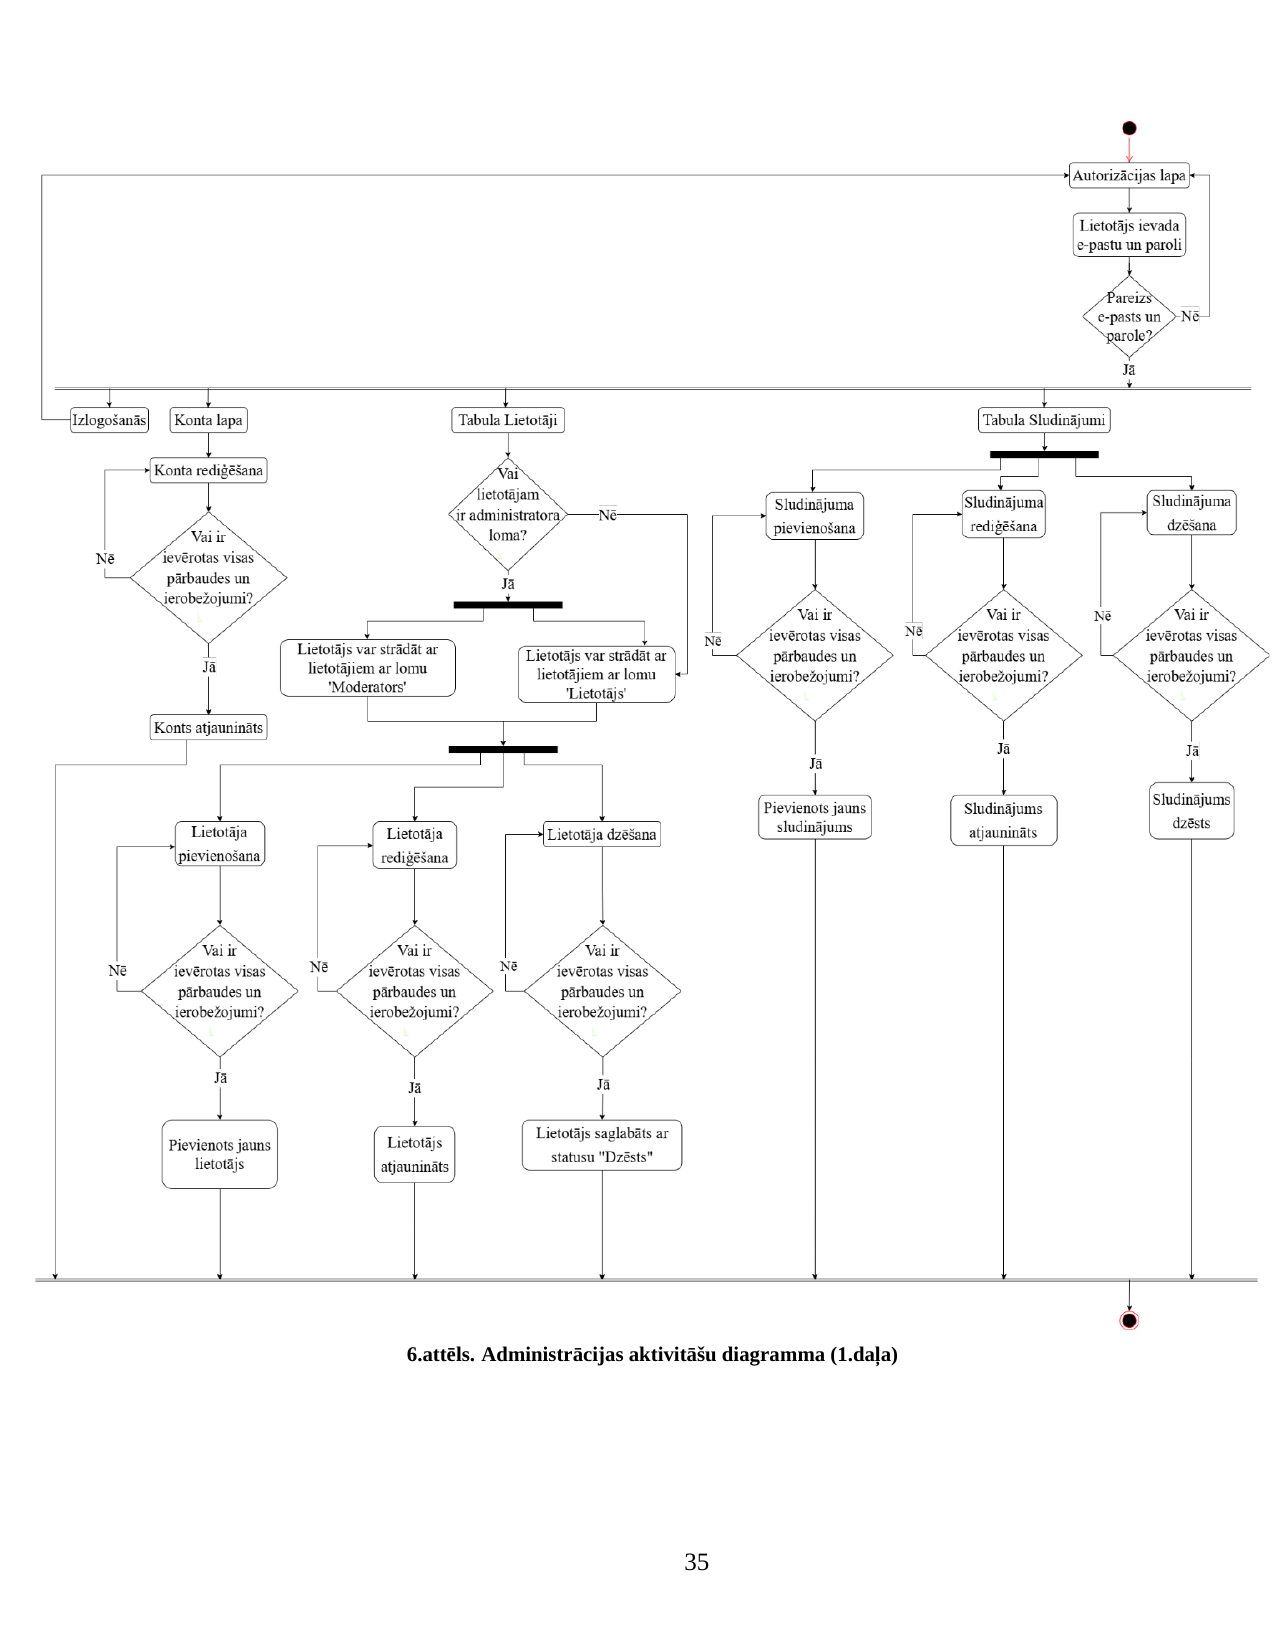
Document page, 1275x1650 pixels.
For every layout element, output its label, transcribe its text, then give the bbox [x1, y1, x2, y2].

picture [35, 118, 1270, 1330]
text 6.attēls. Administrācijas aktivitāšu diagramma (1.daļa) [148, 1330, 1157, 1366]
